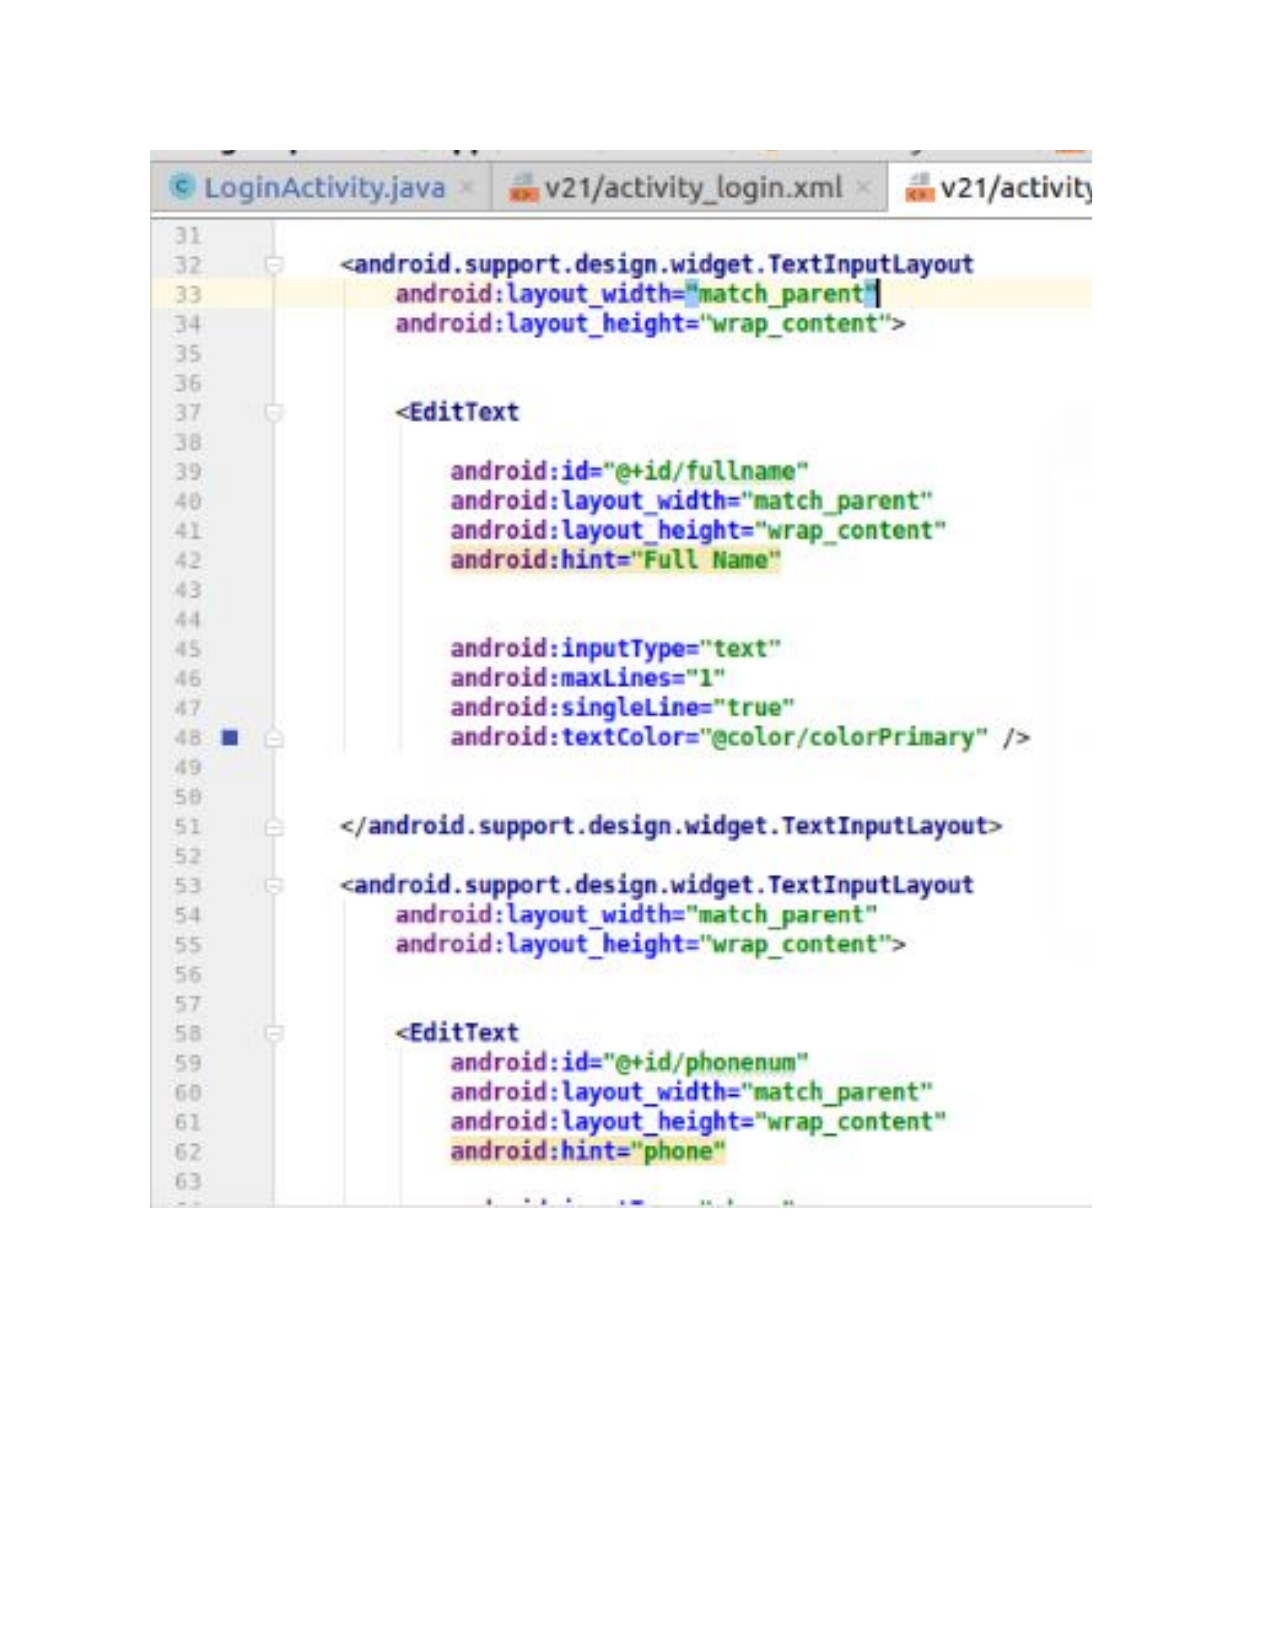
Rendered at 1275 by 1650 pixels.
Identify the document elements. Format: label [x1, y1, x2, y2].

picture [150, 150, 1093, 1208]
